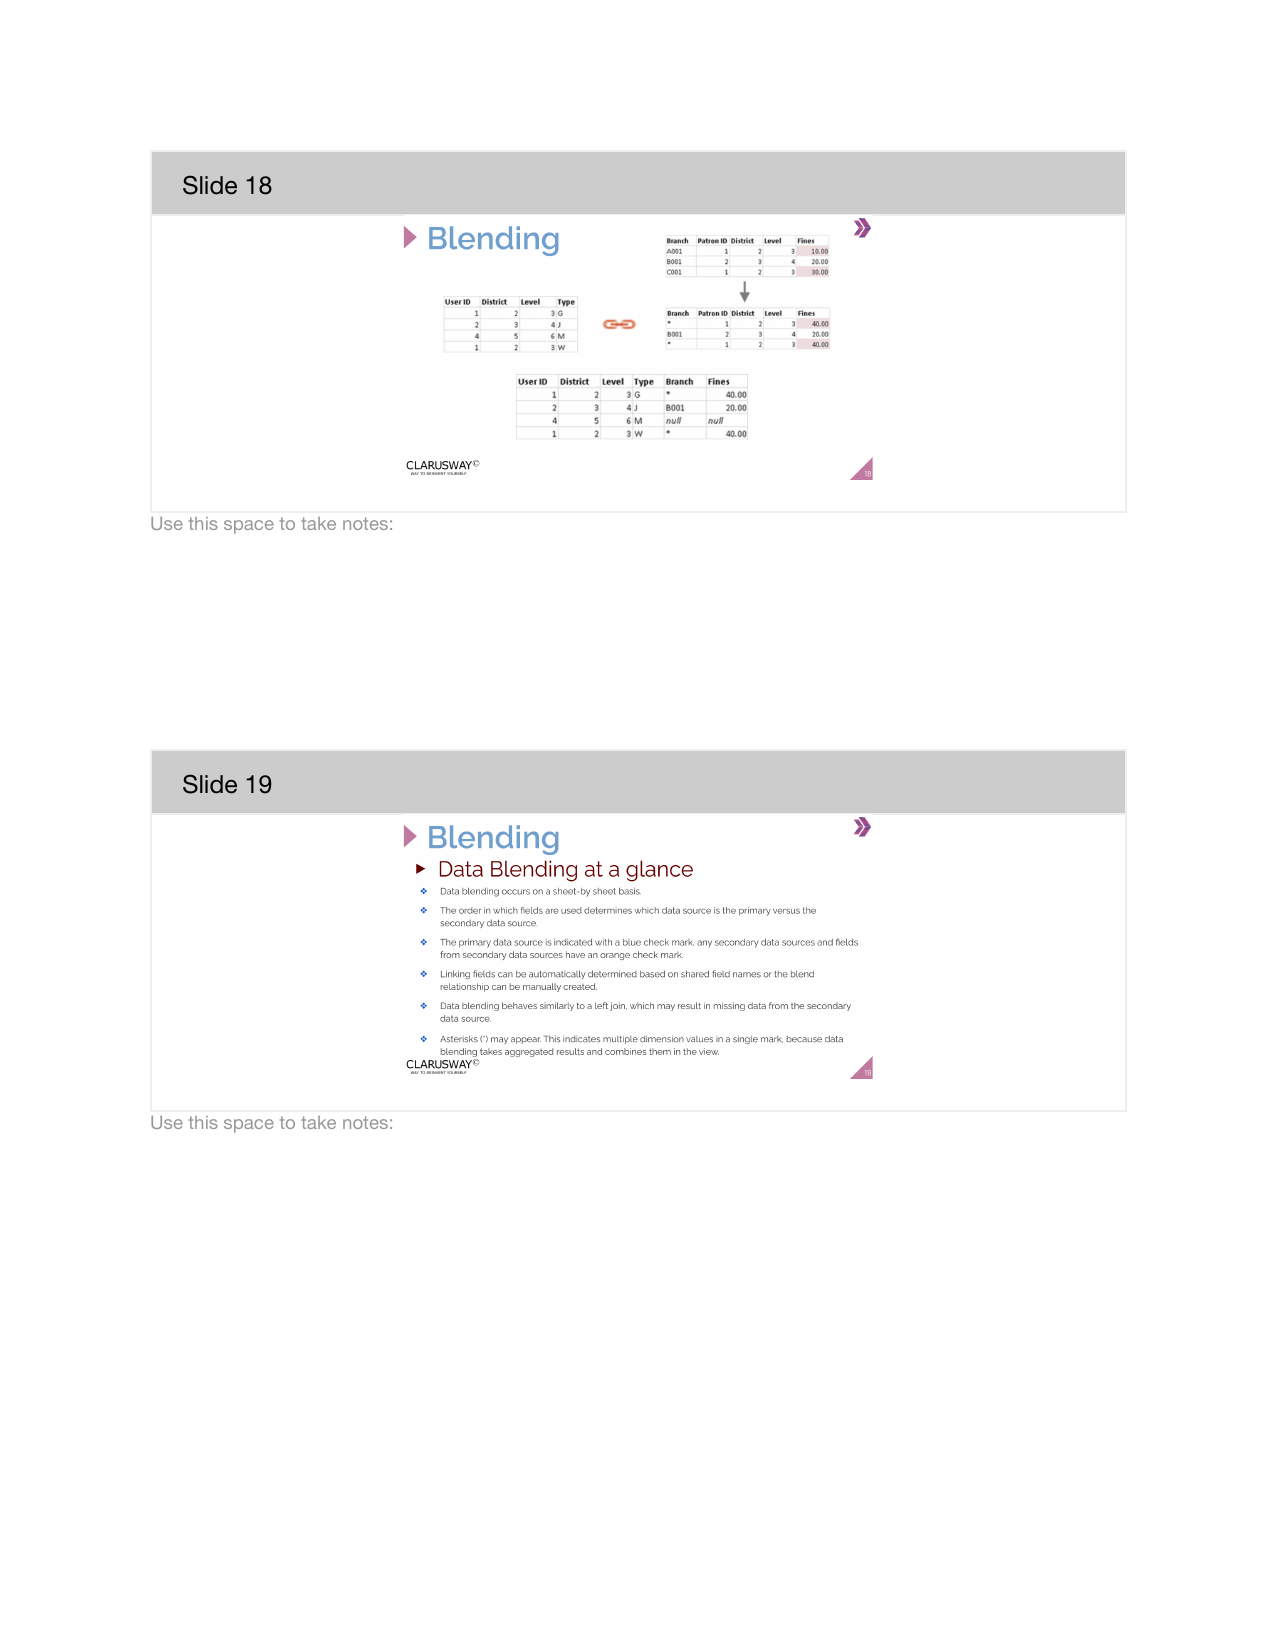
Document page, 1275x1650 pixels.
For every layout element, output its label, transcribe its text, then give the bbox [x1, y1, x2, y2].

picture [403, 215, 873, 480]
table_cell [152, 216, 1125, 511]
text Use this space to take notes: [150, 1112, 1125, 1135]
table_header Slide 18 [152, 152, 1125, 214]
picture [403, 814, 873, 1079]
table_cell [152, 815, 1125, 1110]
table_header Slide 19 [152, 751, 1125, 813]
text Use this space to take notes: [150, 513, 1125, 536]
